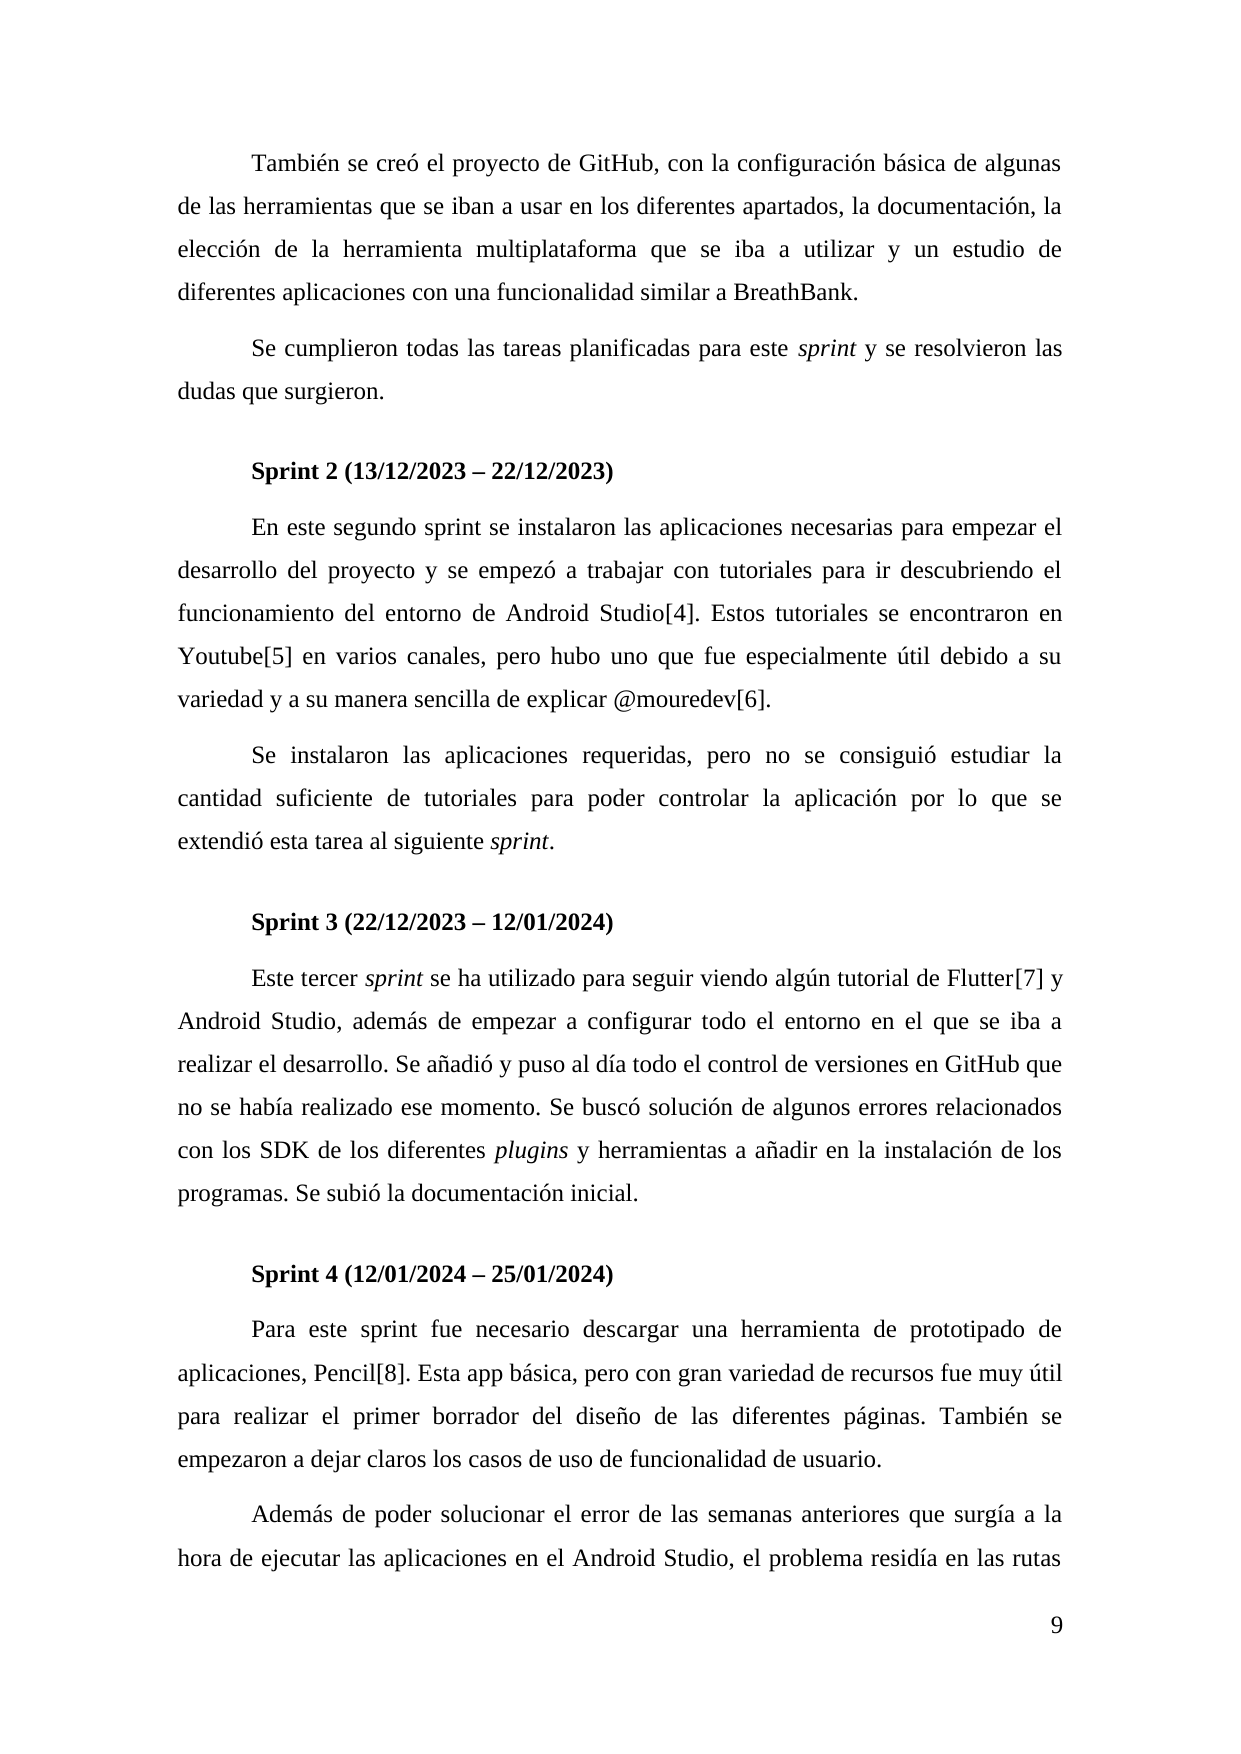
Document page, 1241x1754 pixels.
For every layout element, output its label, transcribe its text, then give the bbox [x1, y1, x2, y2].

text También se creó el proyecto de GitHub, con la configuración básica de algunas de las herramientas que se iban a usar en los diferentes apartados, la documentación, la elección de la herramienta multiplataforma que se iba a utilizar y un estudio de diferentes aplicaciones con una funcionalidad similar a BreathBank. [177, 148, 1063, 306]
subtitle Sprint 4 (12/01/2024 – 25/01/2024) [177, 1259, 1063, 1288]
text Para este sprint fue necesario descargar una herramienta de prototipado de aplicaciones, Pencil. Esta app básica, pero con gran variedad de recursos fue muy útil para realizar el primer borrador del diseño de las diferentes páginas. También se empezaron a dejar claros los casos de uso de funcionalidad de usuario. [177, 1314, 1063, 1473]
text Se instalaron las aplicaciones requeridas, pero no se consiguió estudiar la cantidad suficiente de tutoriales para poder controlar la aplicación por lo que se extendió esta tarea al siguiente sprint. [177, 740, 1063, 855]
text Se cumplieron todas las tareas planificadas para este sprint y se resolvieron las dudas que surgieron. [177, 333, 1063, 404]
subtitle Sprint 2 (13/12/2023 – 22/12/2023) [177, 456, 1063, 485]
subtitle Sprint 3 (22/12/2023 – 12/01/2024) [177, 907, 1063, 936]
text Este tercer sprint se ha utilizado para seguir viendo algún tutorial de Flutter y Android Studio, además de empezar a configurar todo el entorno en el que se iba a realizar el desarrollo. Se añadió y puso al día todo el control de versiones en GitHub que no se había realizado ese momento. Se buscó solución de algunos errores relacionados con los SDK de los diferentes plugins y herramientas a añadir en la instalación de los programas. Se subió la documentación inicial. [177, 963, 1063, 1207]
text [177, 1499, 1063, 1571]
text En este segundo sprint se instalaron las aplicaciones necesarias para empezar el desarrollo del proyecto y se empezó a trabajar con tutoriales para ir descubriendo el funcionamiento del entorno de Android Studio. Estos tutoriales se encontraron en Youtube en varios canales, pero hubo uno que fue especialmente útil debido a su variedad y a su manera sencilla de explicar @mouredev. [177, 512, 1063, 713]
